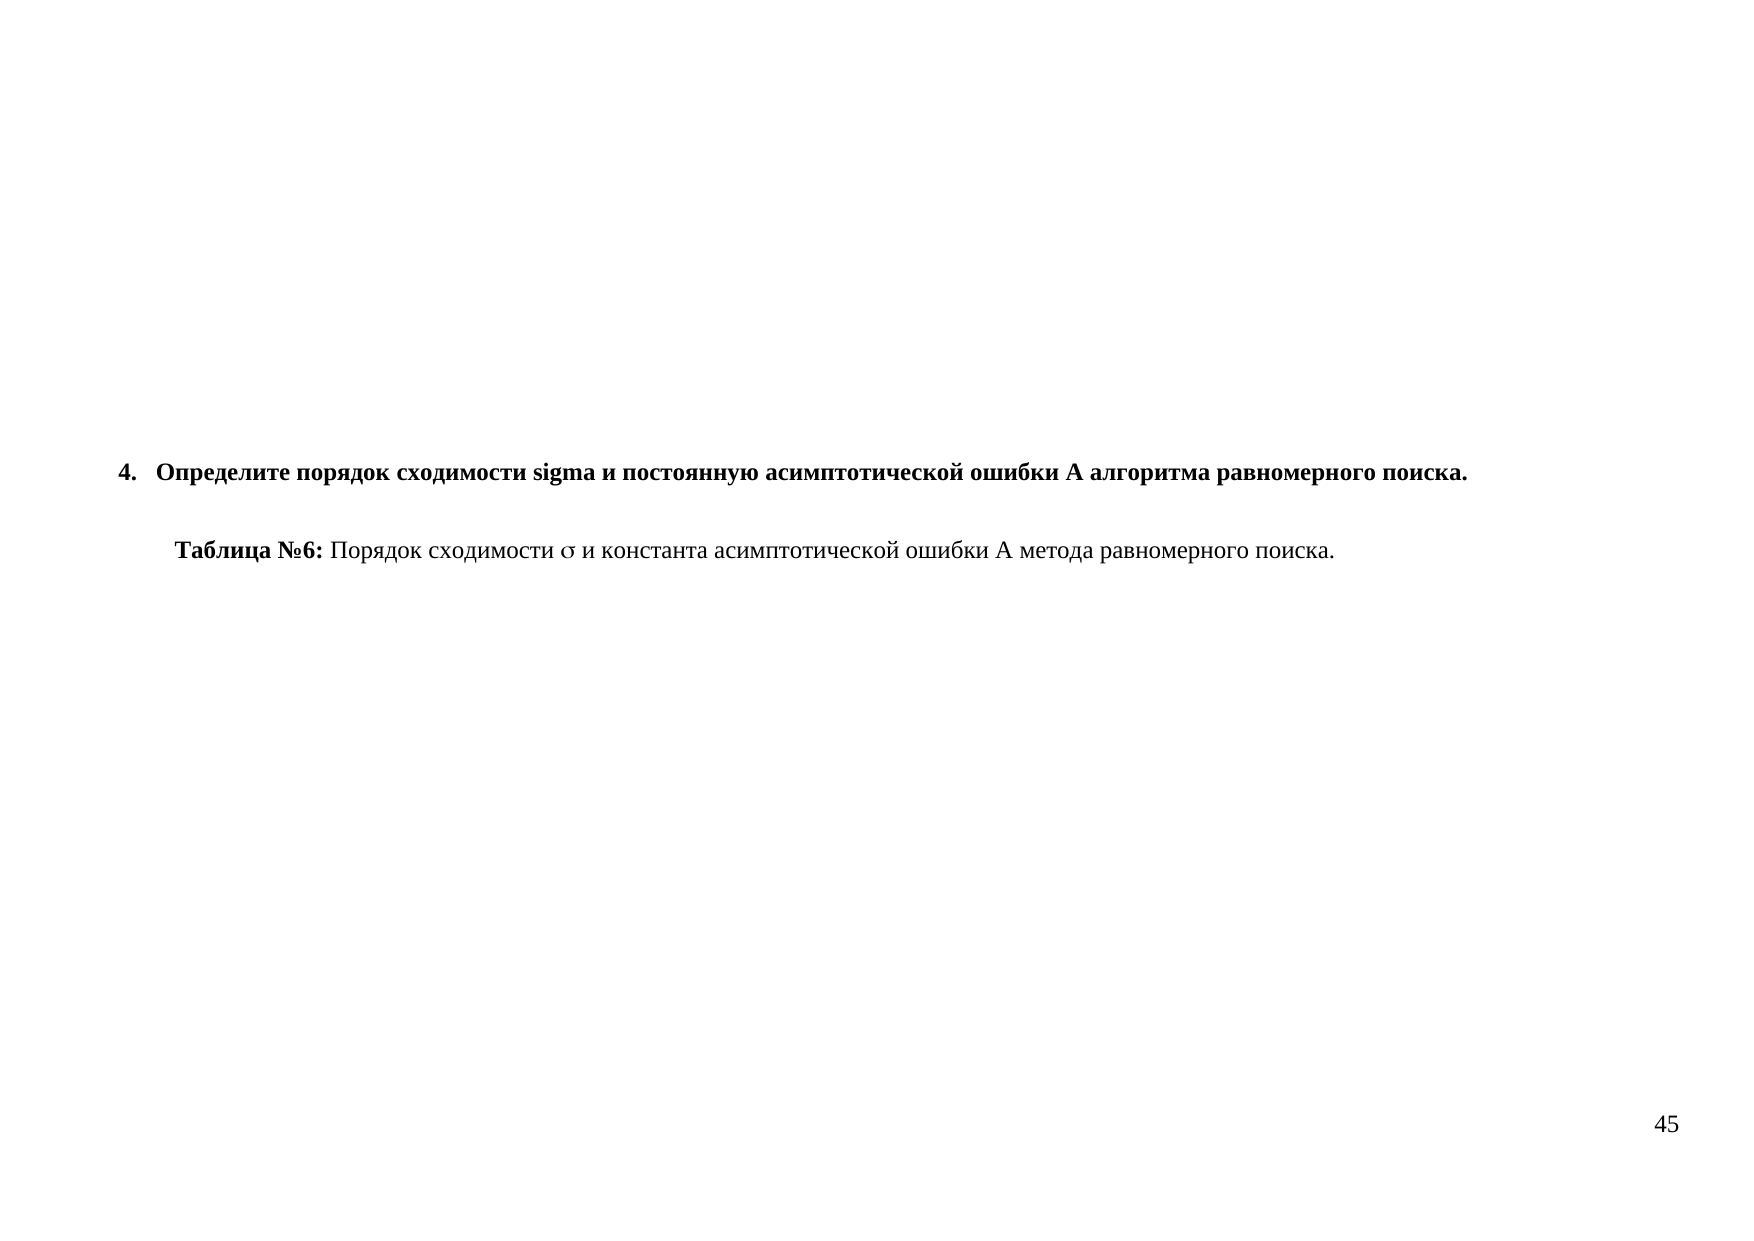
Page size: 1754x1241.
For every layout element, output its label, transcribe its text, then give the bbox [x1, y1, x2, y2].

text Таблица №6: Порядок сходимости и константа асимптотической ошибки А метода равномерного поиска. [174, 535, 1679, 564]
subtitle Определите порядок сходимости sigma и постоянную асимптотической ошибки А алгоритма равномерного поиска. [118, 457, 1679, 485]
